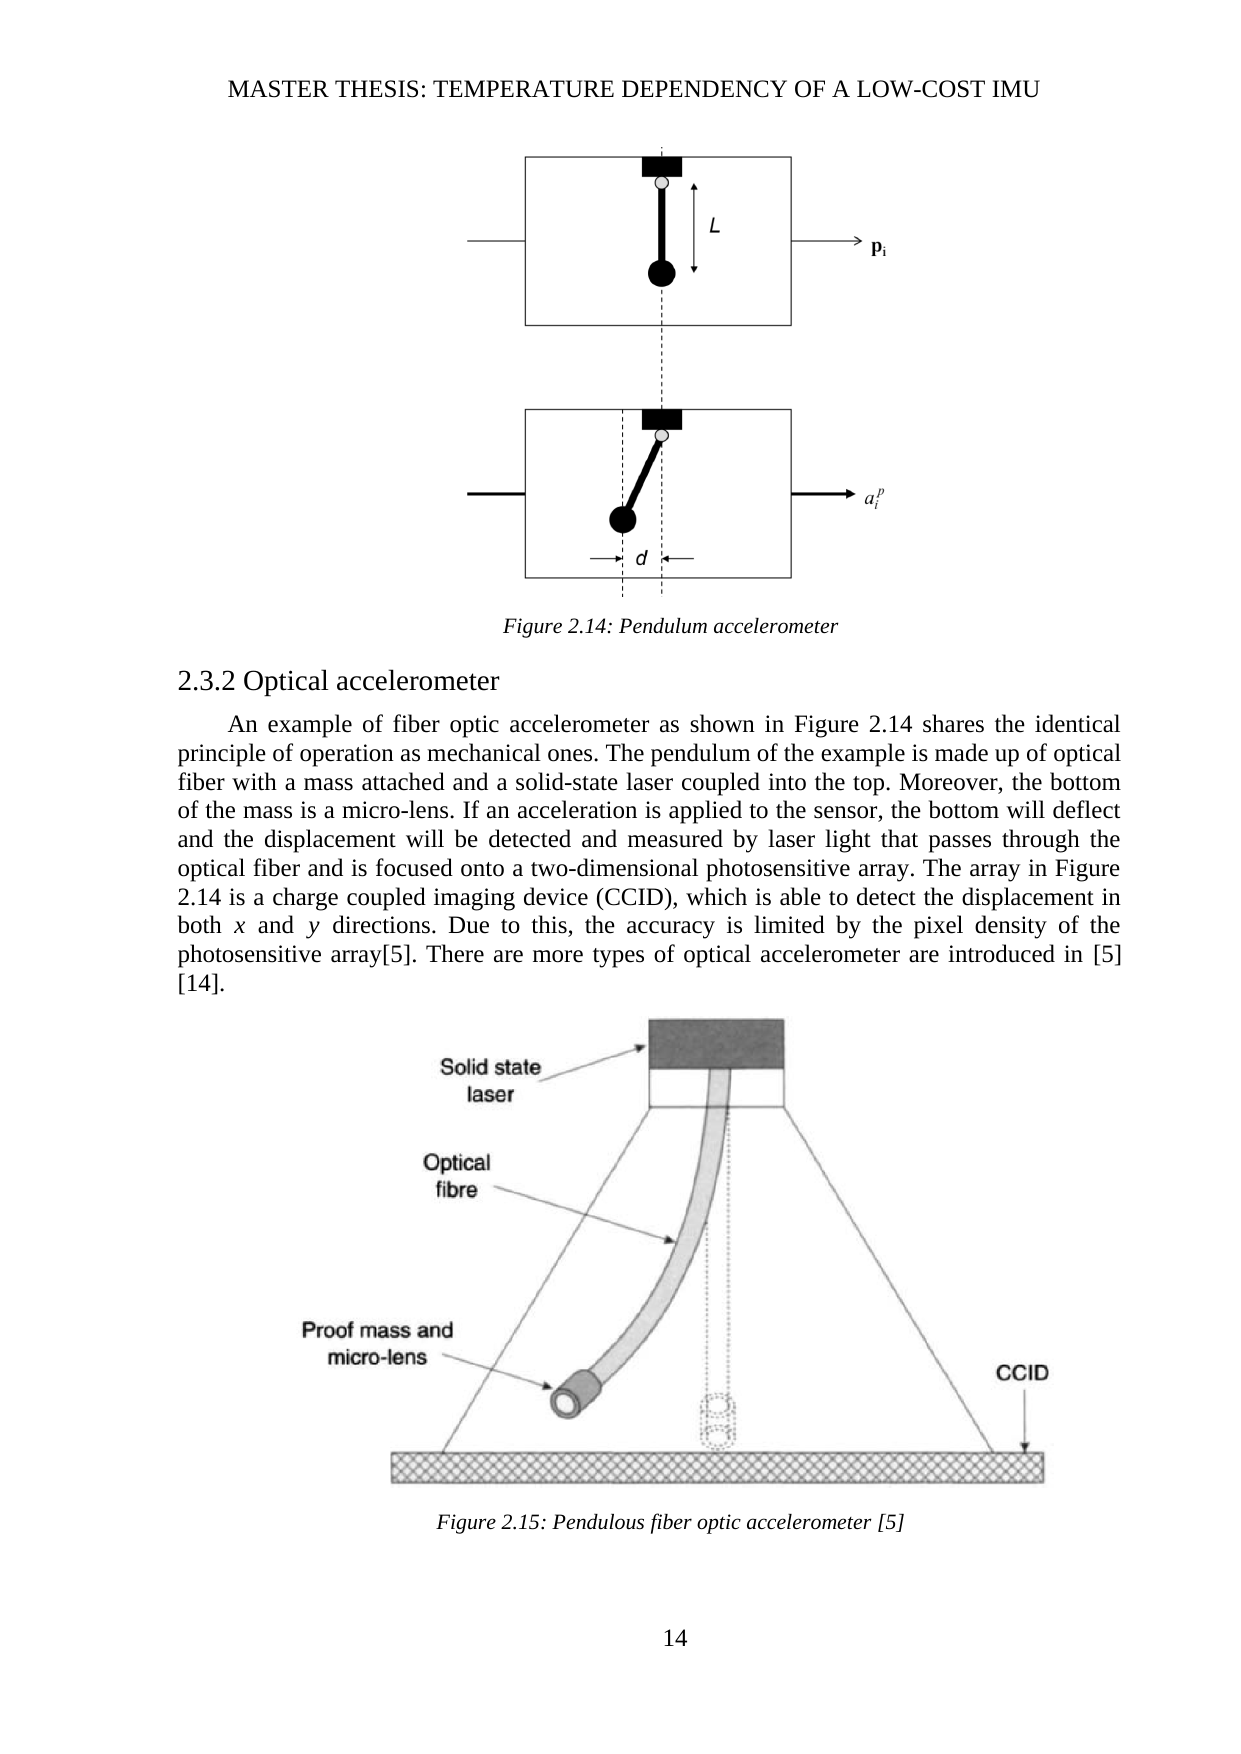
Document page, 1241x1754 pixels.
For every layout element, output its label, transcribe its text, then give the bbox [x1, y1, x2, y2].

subtitle 2.3.2 Optical accelerometer [177, 663, 1122, 697]
picture [458, 147, 891, 597]
text An example of fiber optic accelerometer as shown in Figure 2.14 shares the identical principle of operation as mechanical ones. The pendulum of the example is made up of optical fiber with a mass attached and a solid-state laser coupled into the top. Moreover, the bottom of the mass is a micro-lens. If an acceleration is applied to the sensor, the bottom will deflect and the displacement will be detected and measured by laser light that passes through the optical fiber and is focused onto a two-dimensional photosensitive array. The array in Figure 2.14 is a charge coupled imaging device (CCID), which is able to detect the displacement in both and directions. Due to this, the accuracy is limited by the pixel density of the photosensitive array[5]. There are more types of optical accelerometer are introduced in [5][14]. [177, 709, 1122, 997]
picture [294, 1013, 1055, 1492]
